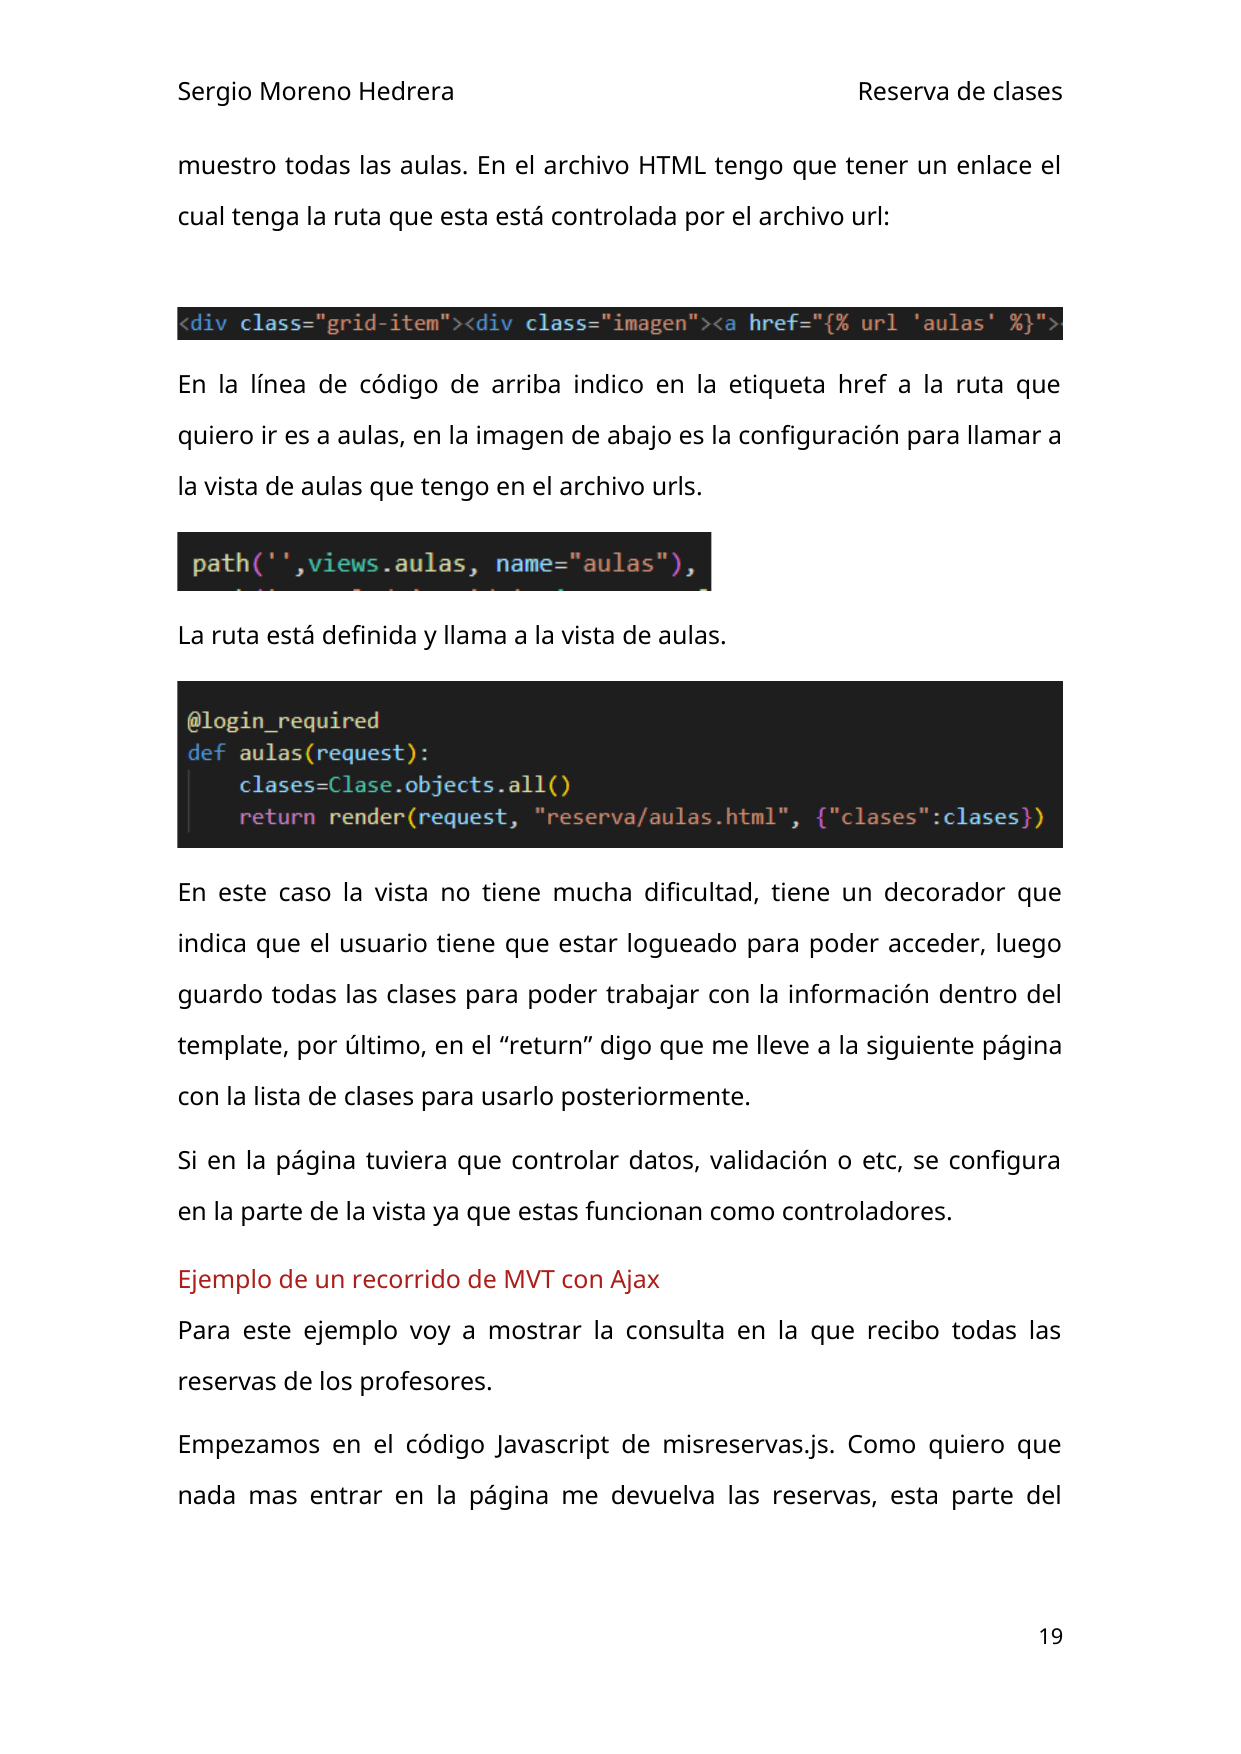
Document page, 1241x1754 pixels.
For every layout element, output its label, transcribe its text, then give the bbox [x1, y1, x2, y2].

text En la línea de código de arriba indico en la etiqueta href a la ruta que quiero ir es a aulas, en la imagen de abajo es la configuración para llamar a la vista de aulas que tengo en el archivo urls. [177, 367, 1063, 503]
text Para este ejemplo voy a mostrar la consulta en la que recibo todas las reservas de los profesores. [177, 1312, 1063, 1397]
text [177, 1427, 1063, 1512]
text La ruta está definida y llama a la vista de aulas. [177, 618, 1063, 652]
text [177, 148, 1063, 233]
text Si en la página tuviera que controlar datos, validación o etc, se configura en la parte de la vista ya que estas funcionan como controladores. [177, 1143, 1063, 1228]
picture [177, 681, 1063, 848]
text En este caso la vista no tiene mucha dificultad, tiene un decorador que indica que el usuario tiene que estar logueado para poder acceder, luego guardo todas las clases para poder trabajar con la información dentro del template, por último, en el “return” digo que me lleve a la siguiente página con la lista de clases para usarlo posteriormente. [177, 875, 1063, 1113]
picture [177, 307, 1063, 340]
subtitle Ejemplo de un recorrido de MVT con Ajax [177, 1261, 1063, 1295]
picture [177, 532, 712, 591]
